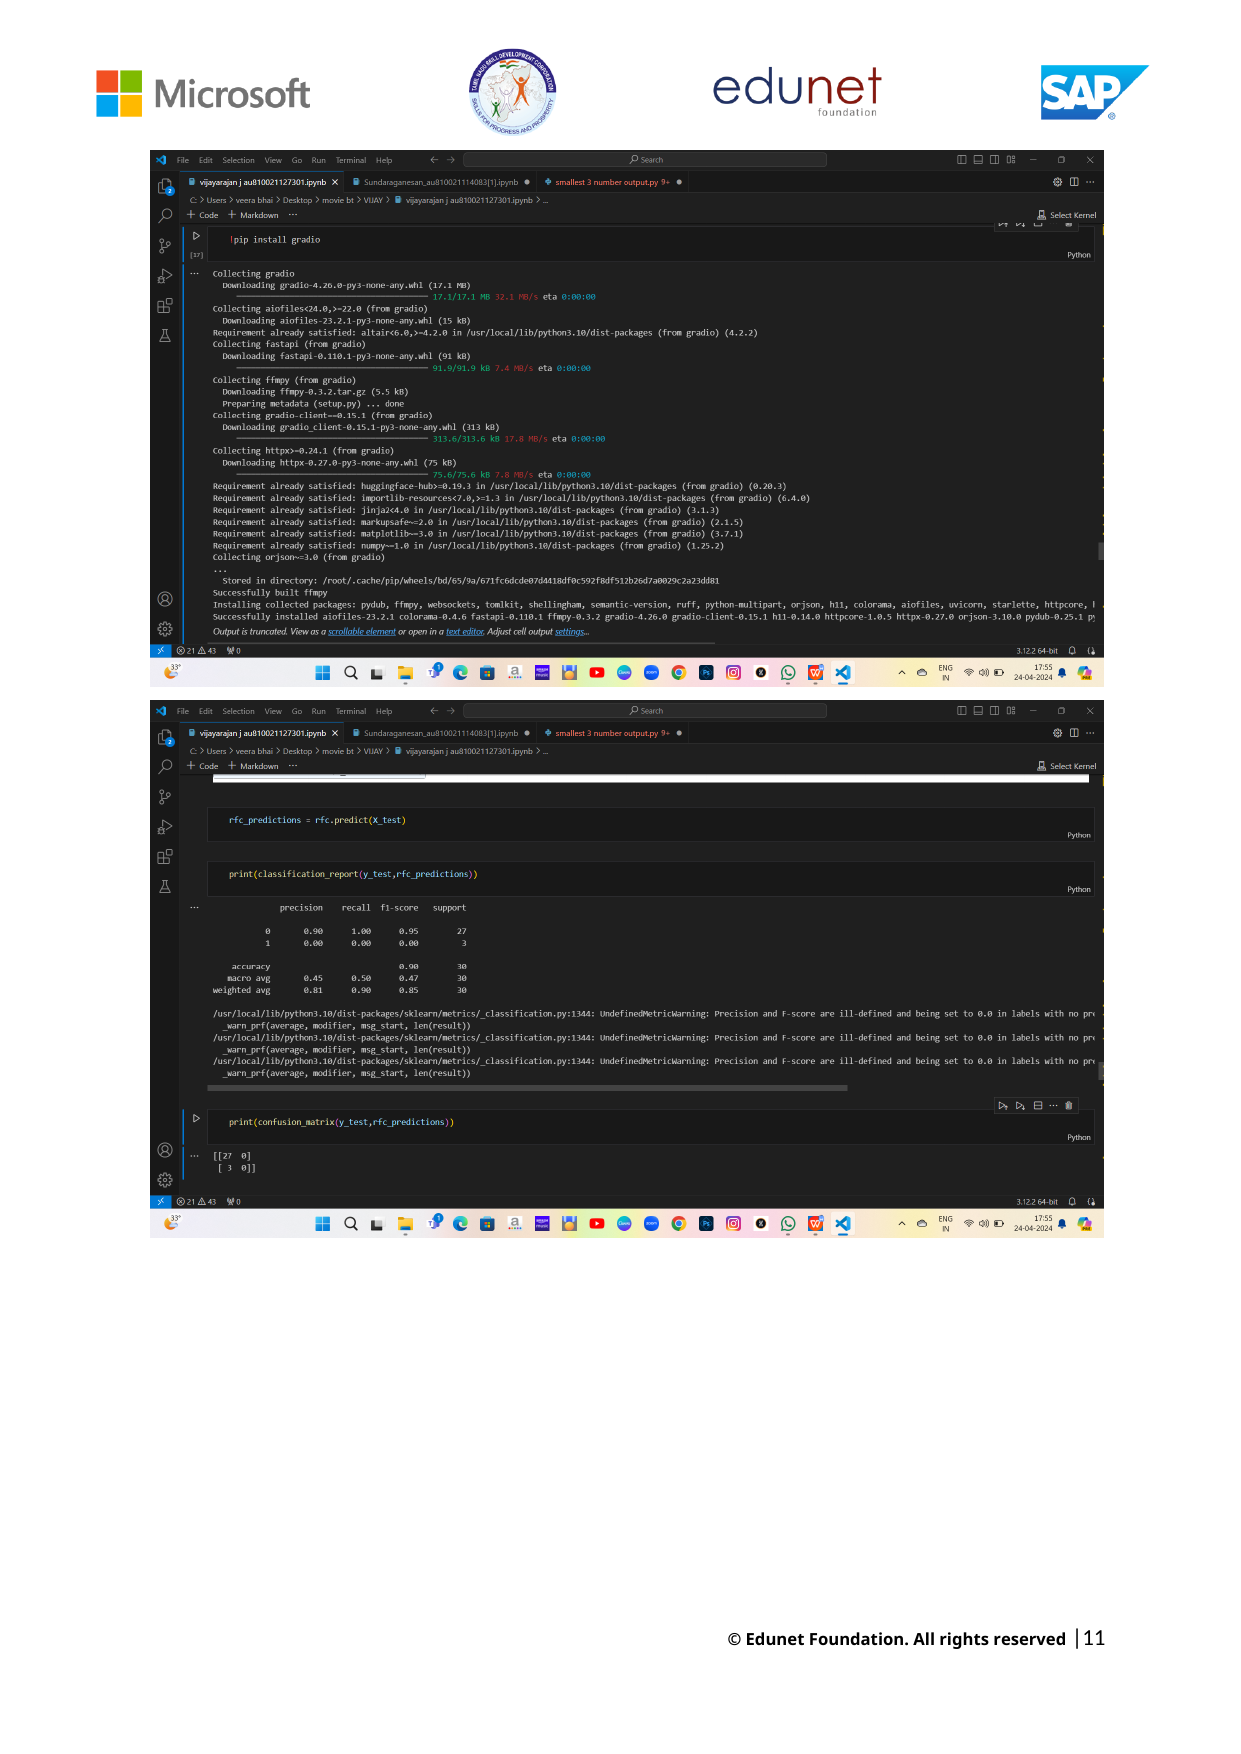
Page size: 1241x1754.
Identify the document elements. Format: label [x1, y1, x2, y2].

picture [150, 700, 1104, 1238]
picture [1039, 63, 1151, 121]
picture [91, 65, 316, 121]
picture [466, 45, 558, 137]
picture [706, 60, 889, 122]
picture [150, 150, 1104, 687]
